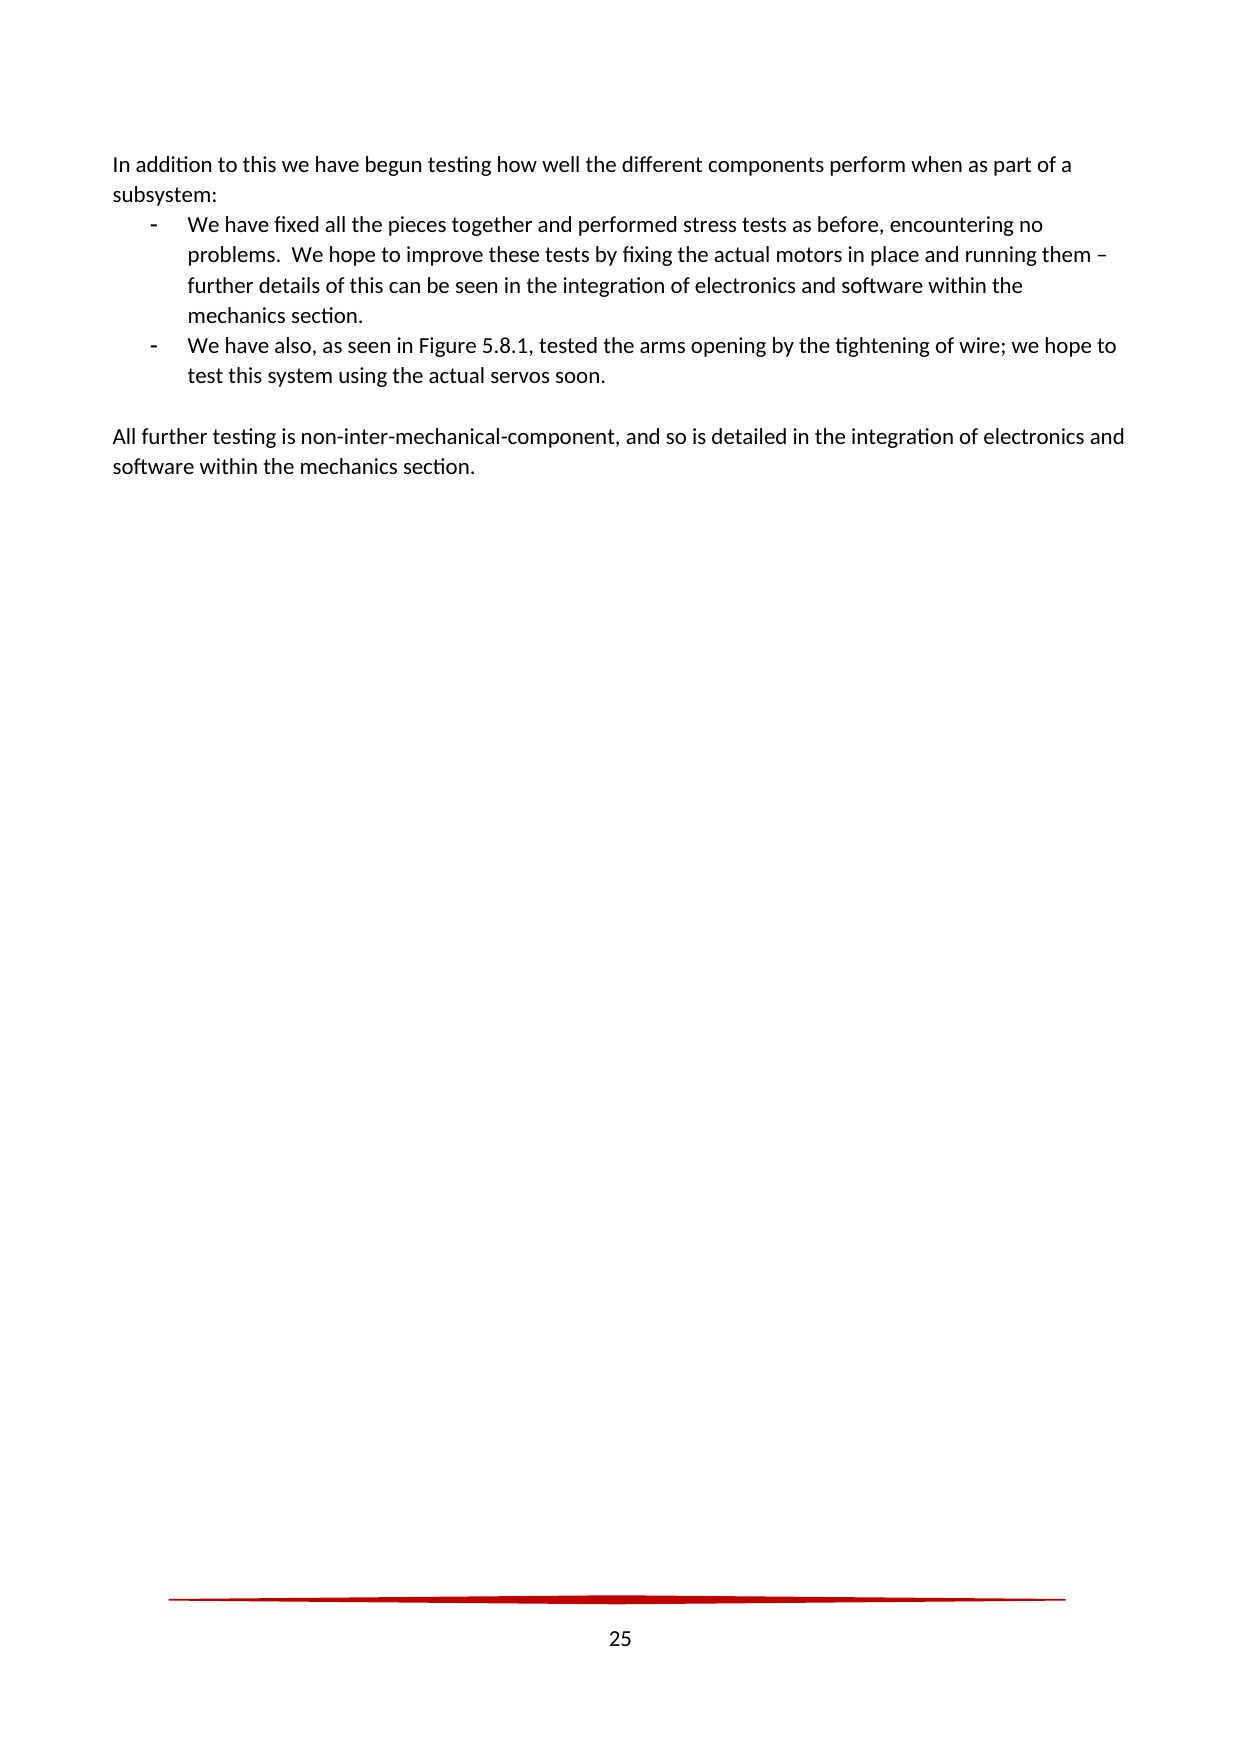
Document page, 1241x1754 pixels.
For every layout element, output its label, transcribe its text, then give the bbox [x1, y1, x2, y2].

text In addition to this we have begun testing how well the different components perform when as part of a subsystem: [112, 150, 1128, 208]
text All further testing is non-inter-mechanical-component, and so is detailed in the integration of electronics and software within the mechanics section. [112, 422, 1128, 480]
list We have also, as seen in Figure 5.8.1, tested the arms opening by the tightening of wire; we hope to test this system using the actual servos soon. [150, 331, 1128, 389]
list We have fixed all the pieces together and performed stress tests as before, encountering no problems. We hope to improve these tests by fixing the actual motors in place and running them – further details of this can be seen in the integration of electronics and software within the mechanics section. [150, 210, 1128, 329]
